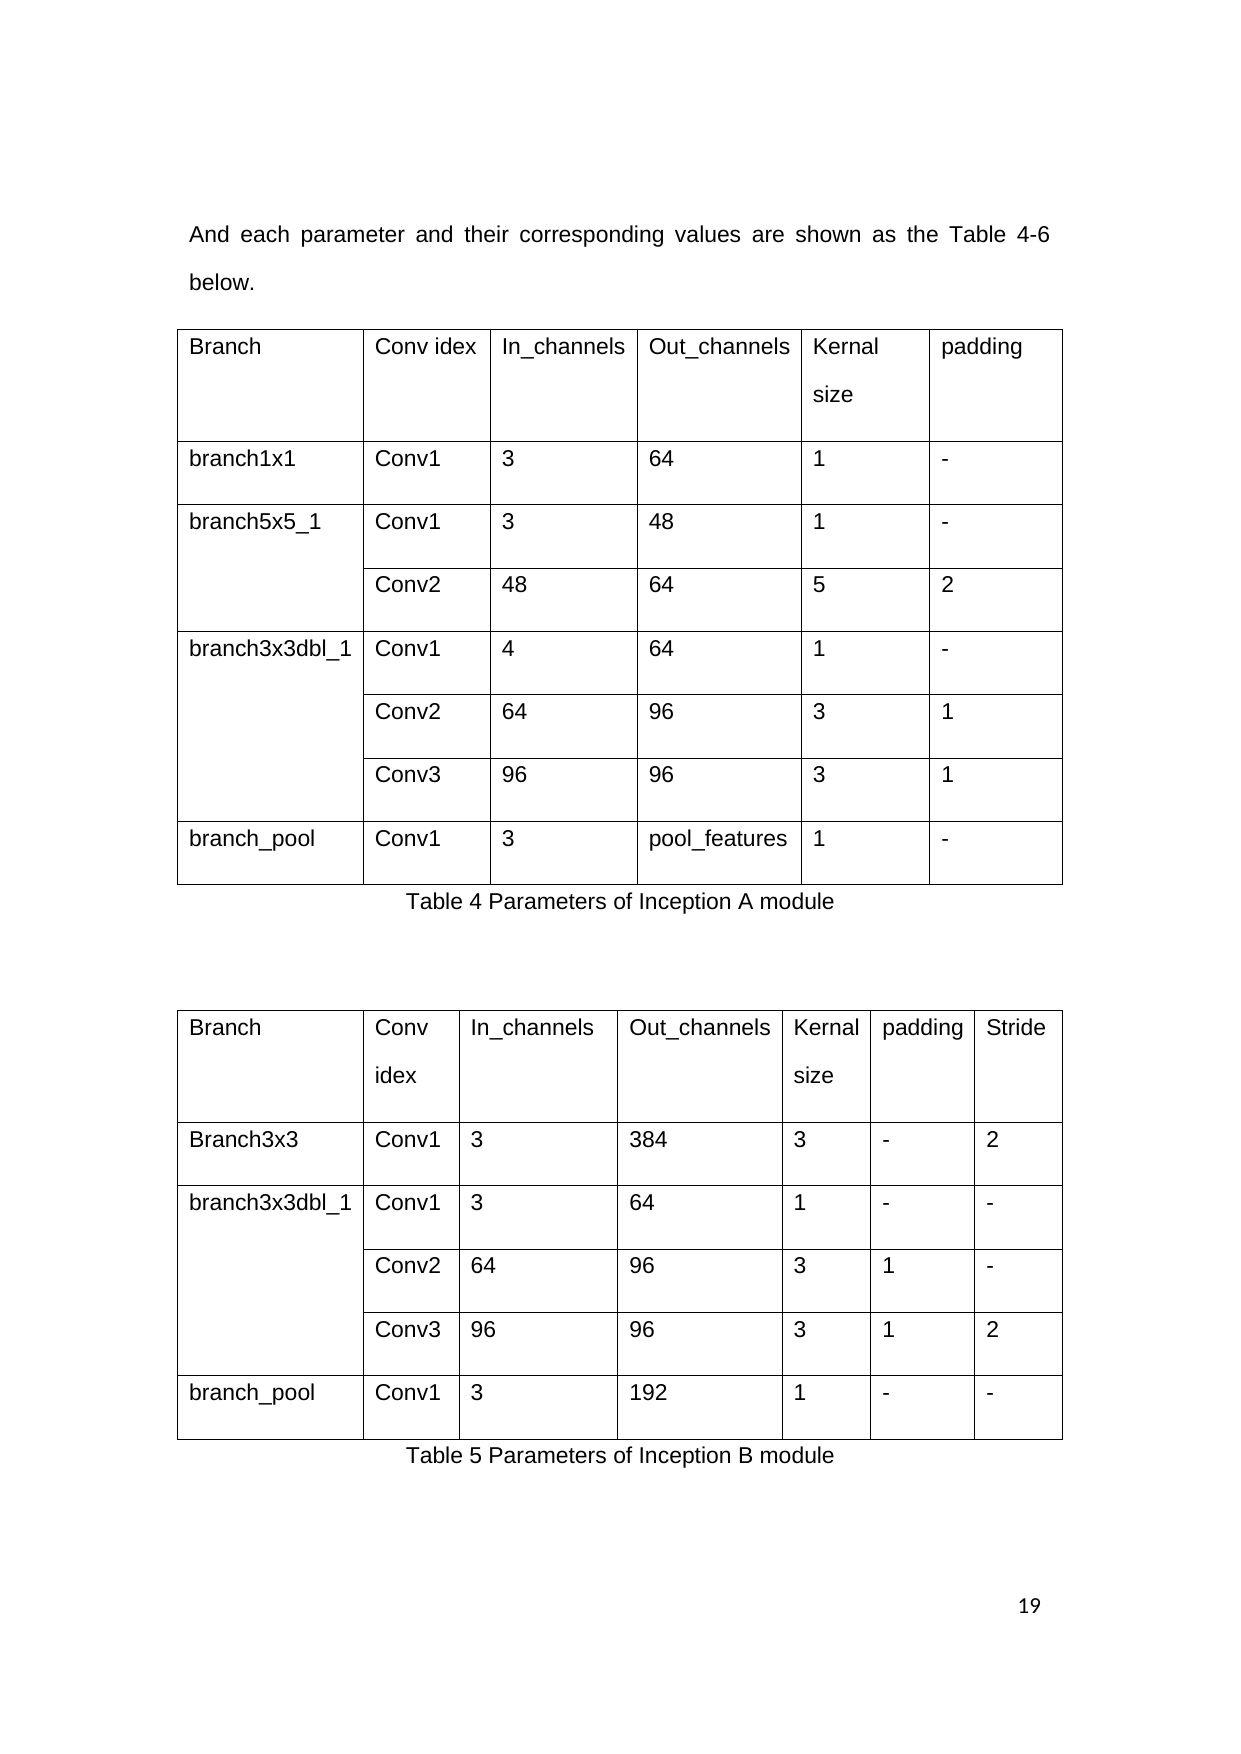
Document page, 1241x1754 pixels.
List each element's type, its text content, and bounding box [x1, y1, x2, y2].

table_header Branch [178, 1011, 363, 1122]
table_cell 1 [930, 695, 1062, 757]
text And each parameter and their corresponding values are shown as the Table 4-6 below. [189, 218, 1051, 299]
table_cell 1 [871, 1250, 974, 1312]
table_cell Conv3 [364, 759, 490, 821]
table_cell Branch3x3 [178, 1123, 363, 1185]
table_cell pool_features [638, 822, 801, 884]
table_header padding [871, 1011, 974, 1122]
table_cell branch5x5_1 [178, 505, 363, 631]
table_cell 1 [802, 442, 929, 504]
table_cell 1 [783, 1376, 870, 1438]
text Table 4 Parameters of Inception A module [189, 885, 1051, 918]
table_header Stride [975, 1011, 1062, 1122]
table_cell branch_pool [178, 1376, 363, 1438]
table_cell 3 [802, 695, 929, 757]
table_cell Conv1 [364, 505, 490, 567]
table_cell 3 [802, 759, 929, 821]
table_cell - [871, 1376, 974, 1438]
table_cell - [930, 632, 1062, 694]
table_cell Conv3 [364, 1313, 459, 1375]
table_cell 48 [638, 505, 801, 567]
table_cell Conv2 [364, 1250, 459, 1312]
table_header Conv idex [364, 1011, 459, 1122]
table_cell 1 [930, 759, 1062, 821]
table_cell 192 [618, 1376, 782, 1438]
table_cell 64 [638, 442, 801, 504]
table_cell branch3x3dbl_1 [178, 632, 363, 821]
table_cell 2 [975, 1123, 1062, 1185]
table_cell 384 [618, 1123, 782, 1185]
table_cell 1 [871, 1313, 974, 1375]
table_cell 2 [975, 1313, 1062, 1375]
table_cell - [975, 1186, 1062, 1248]
table_cell - [930, 505, 1062, 567]
table_header Kernal size [783, 1011, 870, 1122]
table_cell 3 [460, 1186, 617, 1248]
table_cell 96 [618, 1250, 782, 1312]
table_cell Conv1 [364, 1123, 459, 1185]
table_cell Conv2 [364, 569, 490, 631]
table_header Conv idex [364, 330, 490, 441]
table_cell 96 [460, 1313, 617, 1375]
text Table 5 Parameters of Inception B module [189, 1440, 1051, 1472]
table_cell Conv1 [364, 632, 490, 694]
table_cell 5 [802, 569, 929, 631]
table_cell 64 [460, 1250, 617, 1312]
table_cell branch1x1 [178, 442, 363, 504]
table_cell 2 [930, 569, 1062, 631]
table_cell 64 [638, 632, 801, 694]
table_header In_channels [460, 1011, 617, 1122]
table_cell 48 [491, 569, 637, 631]
table_cell 96 [638, 695, 801, 757]
table_cell 64 [618, 1186, 782, 1248]
table_cell Conv2 [364, 695, 490, 757]
table_cell 4 [491, 632, 637, 694]
table_cell 3 [491, 442, 637, 504]
table_cell - [871, 1123, 974, 1185]
table_cell Conv1 [364, 1186, 459, 1248]
table_cell branch3x3dbl_1 [178, 1186, 363, 1375]
table_cell 3 [783, 1250, 870, 1312]
table_header Kernal size [802, 330, 929, 441]
table_cell 1 [802, 632, 929, 694]
table_cell Conv1 [364, 1376, 459, 1438]
table_cell - [975, 1250, 1062, 1312]
table_cell 1 [802, 822, 929, 884]
table_cell 96 [638, 759, 801, 821]
table_header Out_channels [638, 330, 801, 441]
table_cell 64 [491, 695, 637, 757]
table_cell 96 [491, 759, 637, 821]
table_header padding [930, 330, 1062, 441]
table_header Out_channels [618, 1011, 782, 1122]
table_cell 96 [618, 1313, 782, 1375]
table_cell 3 [491, 505, 637, 567]
table_cell 3 [783, 1123, 870, 1185]
table_cell 1 [783, 1186, 870, 1248]
table_cell Conv1 [364, 442, 490, 504]
table_cell - [871, 1186, 974, 1248]
table_cell - [975, 1376, 1062, 1438]
table_cell 64 [638, 569, 801, 631]
table_cell - [930, 822, 1062, 884]
table_cell 3 [460, 1376, 617, 1438]
table_cell 1 [802, 505, 929, 567]
table_cell 3 [460, 1123, 617, 1185]
table_cell 3 [491, 822, 637, 884]
table_header Branch [178, 330, 363, 441]
table_cell Conv1 [364, 822, 490, 884]
table_cell - [930, 442, 1062, 504]
table_cell 3 [783, 1313, 870, 1375]
table_header In_channels [491, 330, 637, 441]
table_cell branch_pool [178, 822, 363, 884]
